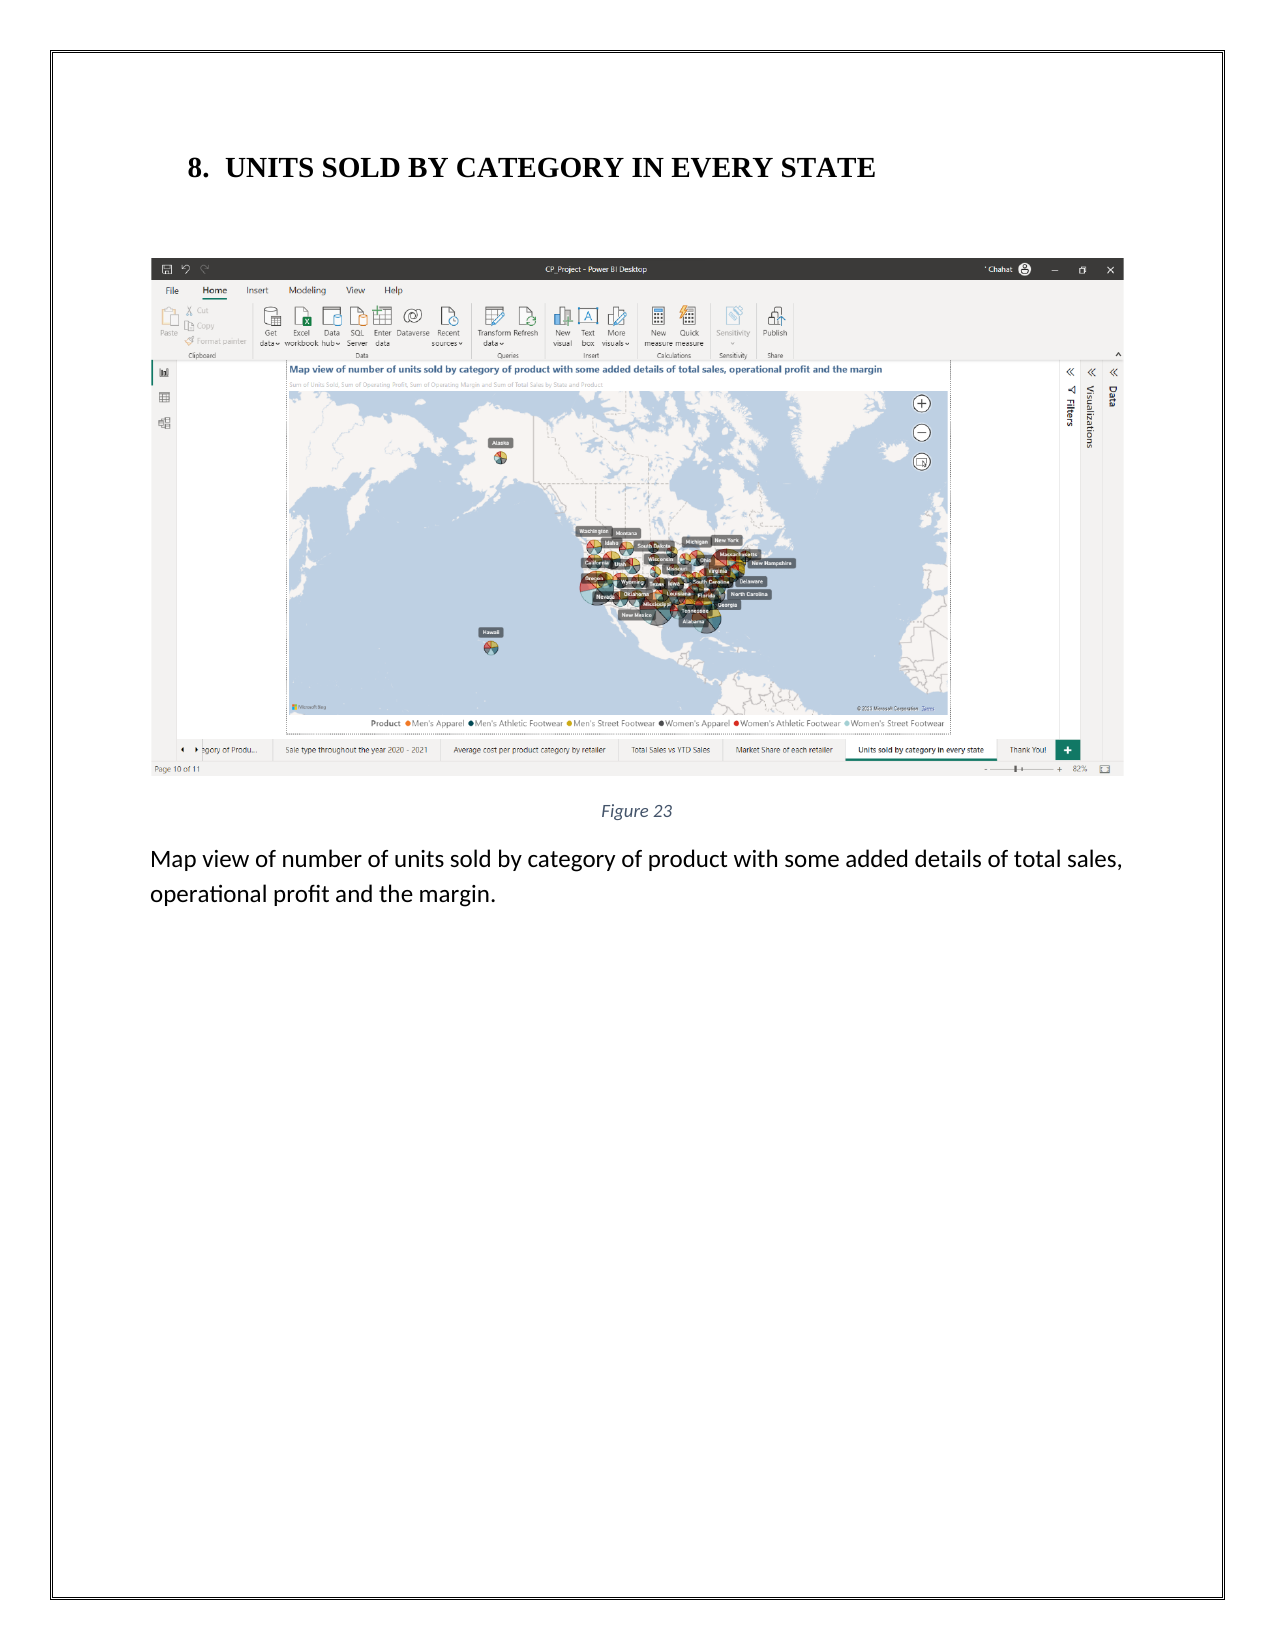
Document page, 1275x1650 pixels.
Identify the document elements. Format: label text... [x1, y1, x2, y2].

text Figure 23 [150, 800, 1125, 823]
text Map view of number of units sold by category of product with some added details of total sales, operational profit and the margin. [150, 843, 1125, 909]
picture [151, 258, 1124, 776]
list UNITS SOLD BY CATEGORY IN EVERY STATE [187, 150, 1125, 183]
